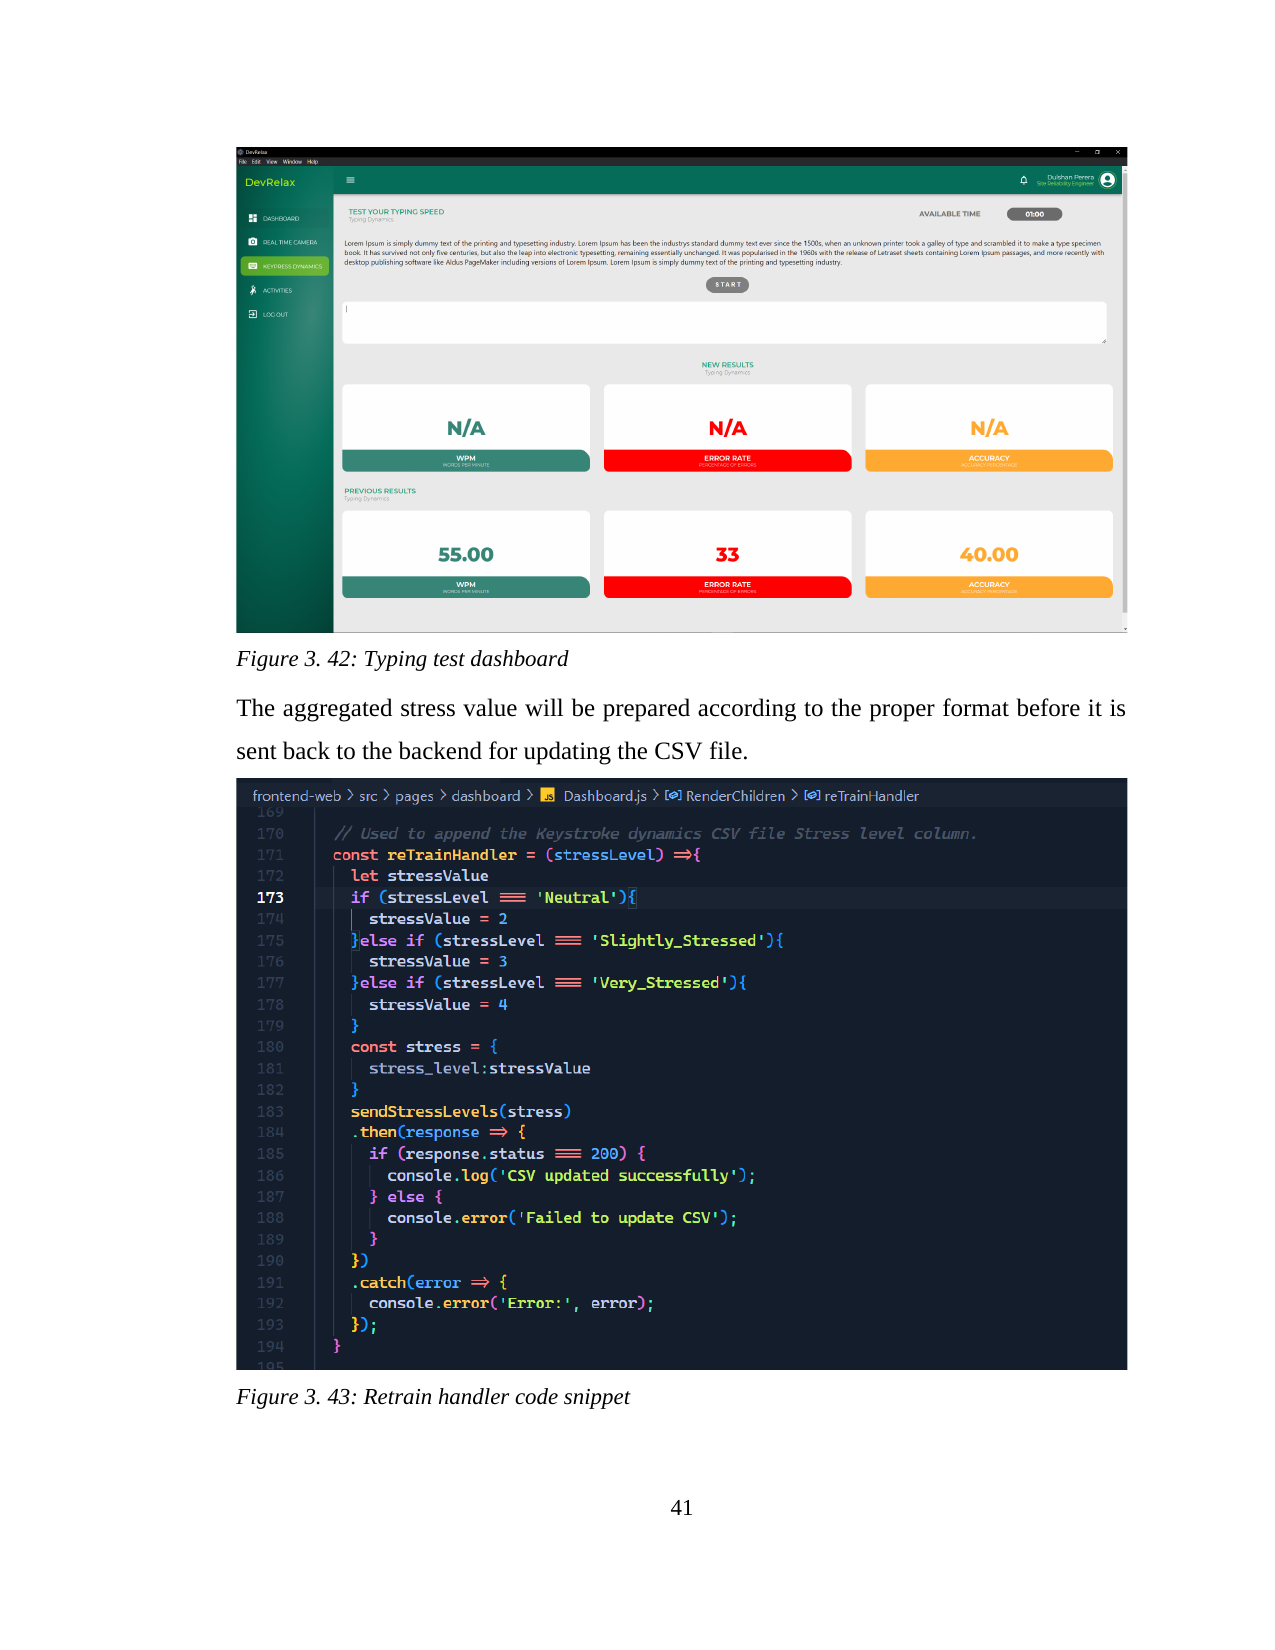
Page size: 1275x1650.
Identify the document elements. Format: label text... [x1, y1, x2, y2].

picture [236, 147, 1128, 633]
text Figure 3. 43: Retrain handler code snippet [236, 1383, 1127, 1409]
picture [236, 778, 1128, 1370]
text Figure 3. 42: Typing test dashboard [236, 646, 1127, 672]
text The aggregated stress value will be prepared according to the proper format before it is sent back to the backend for updating the CSV file. [236, 693, 1127, 764]
